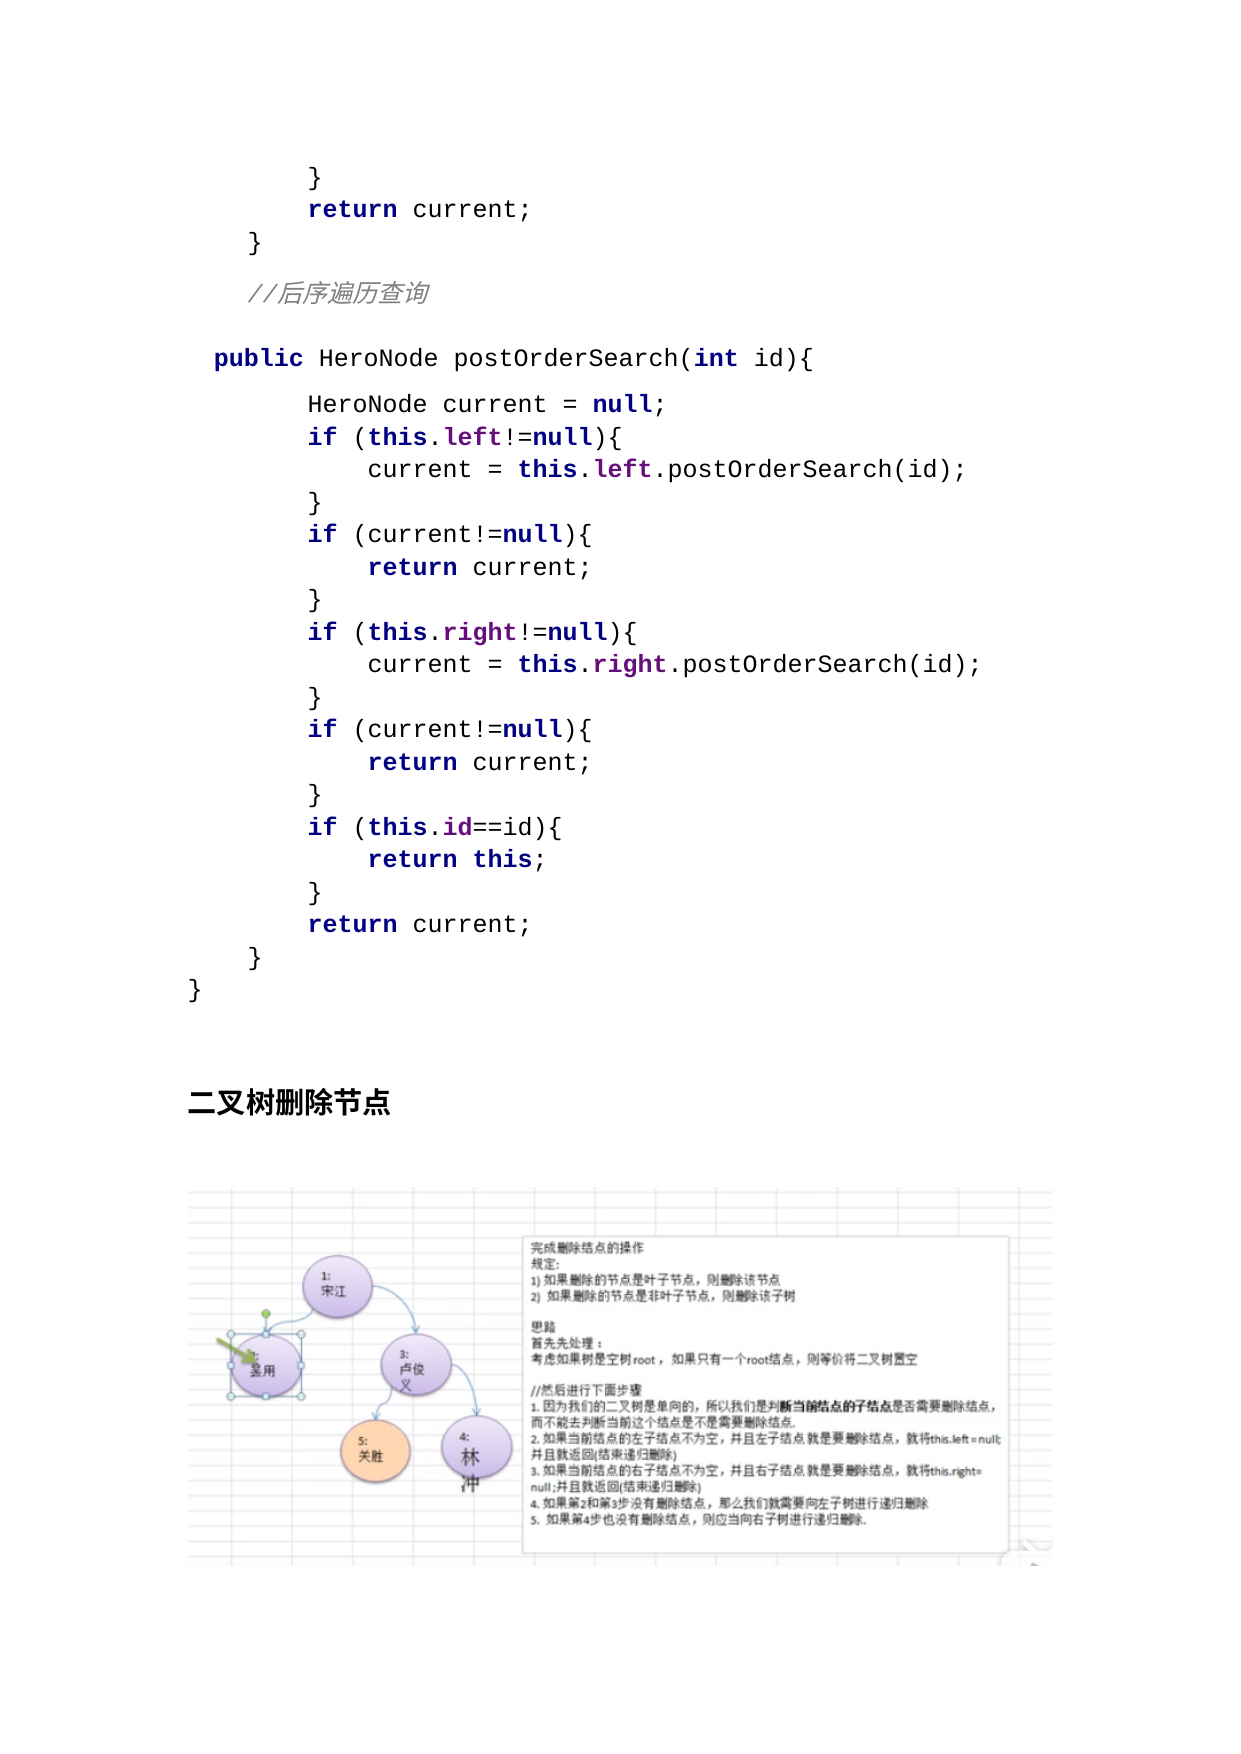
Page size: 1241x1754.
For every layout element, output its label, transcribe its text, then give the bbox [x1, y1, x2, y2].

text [187, 162, 1053, 1007]
subtitle 二叉树删除节点 [187, 1069, 1053, 1134]
picture [187, 1187, 1053, 1566]
